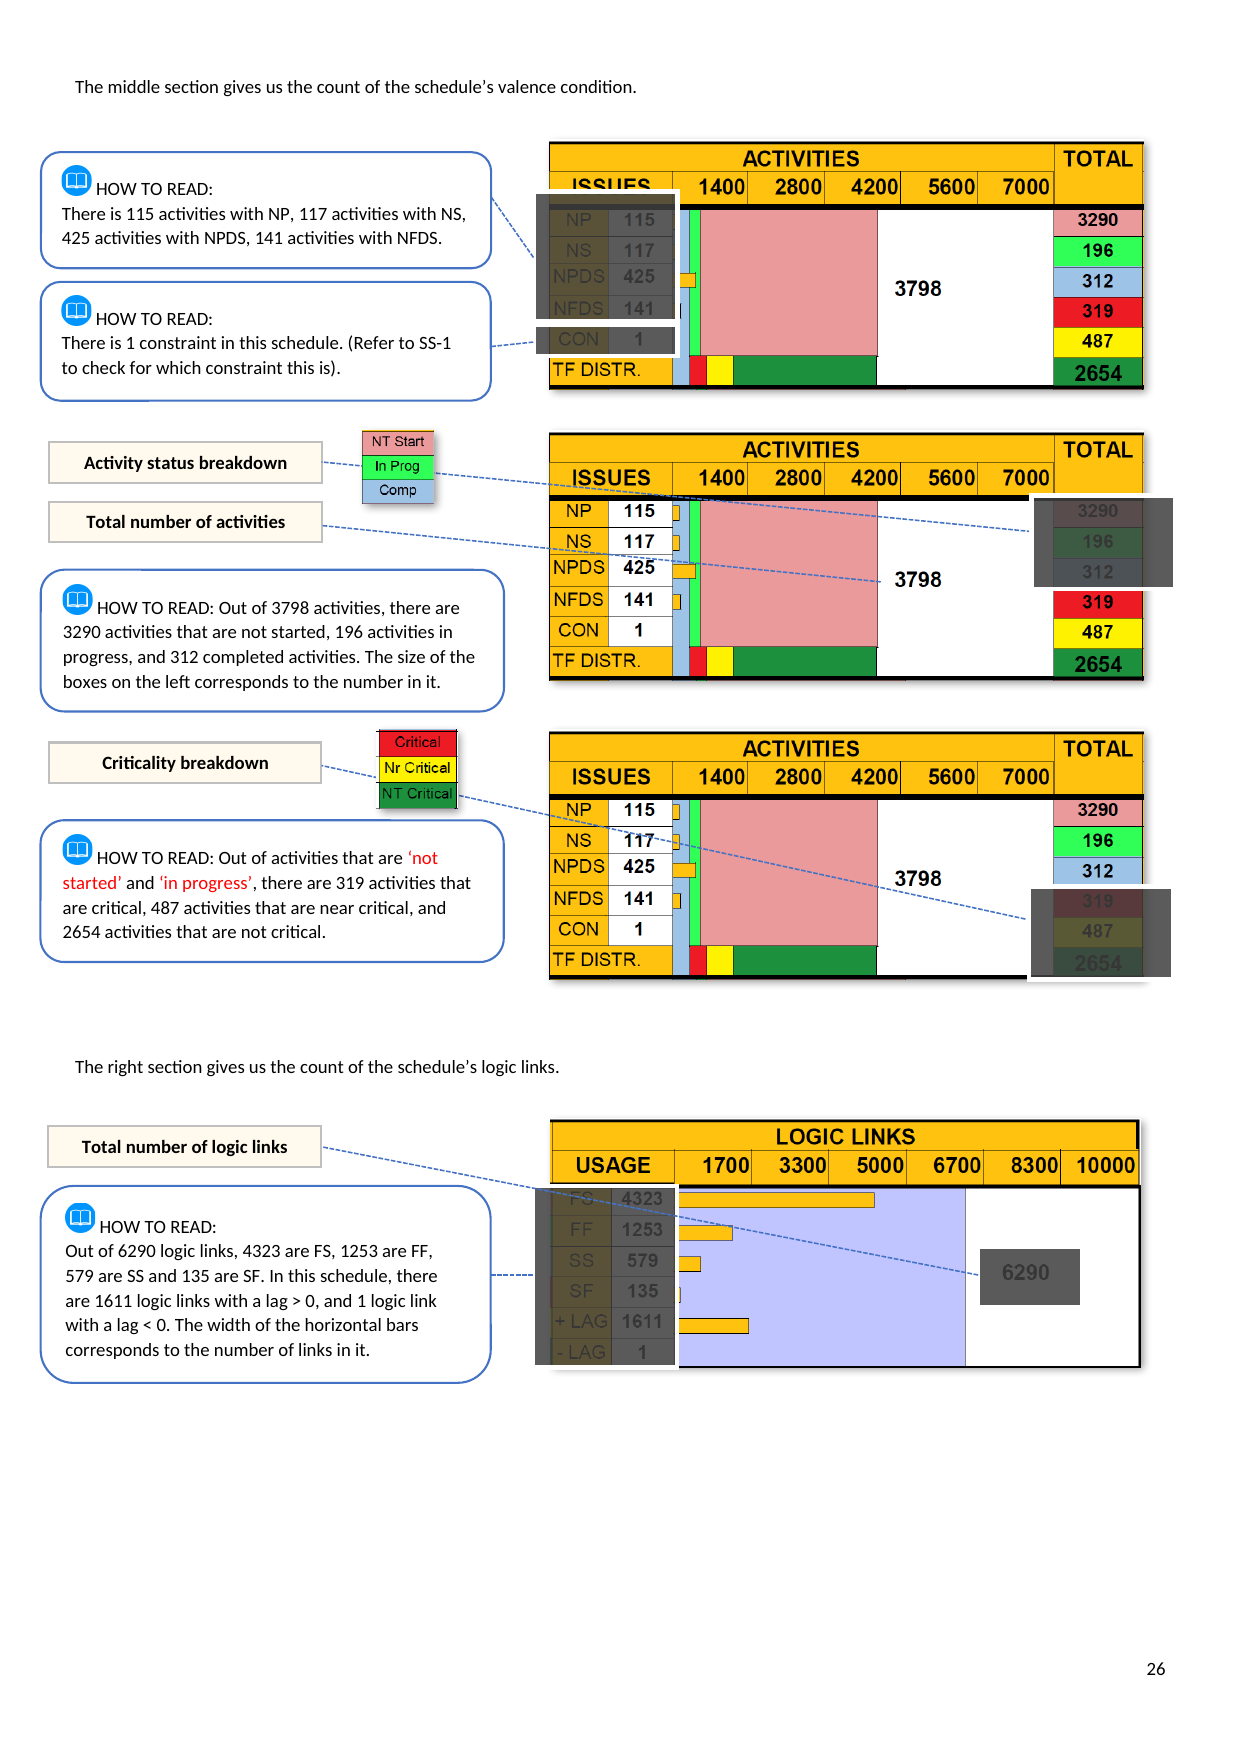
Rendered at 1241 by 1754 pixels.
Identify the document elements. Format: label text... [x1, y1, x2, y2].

text The middle section gives us the count of the schedule’s valence condition. [75, 75, 1165, 98]
picture [549, 139, 1144, 390]
picture [362, 430, 434, 504]
picture [549, 729, 1144, 980]
picture [65, 1203, 96, 1233]
text The right section gives us the count of the schedule’s logic links. [75, 1055, 1165, 1078]
picture [61, 295, 92, 326]
picture [550, 1118, 1141, 1368]
picture [62, 584, 93, 615]
picture [376, 729, 458, 809]
picture [61, 165, 92, 196]
picture [549, 430, 1144, 681]
picture [62, 834, 93, 865]
